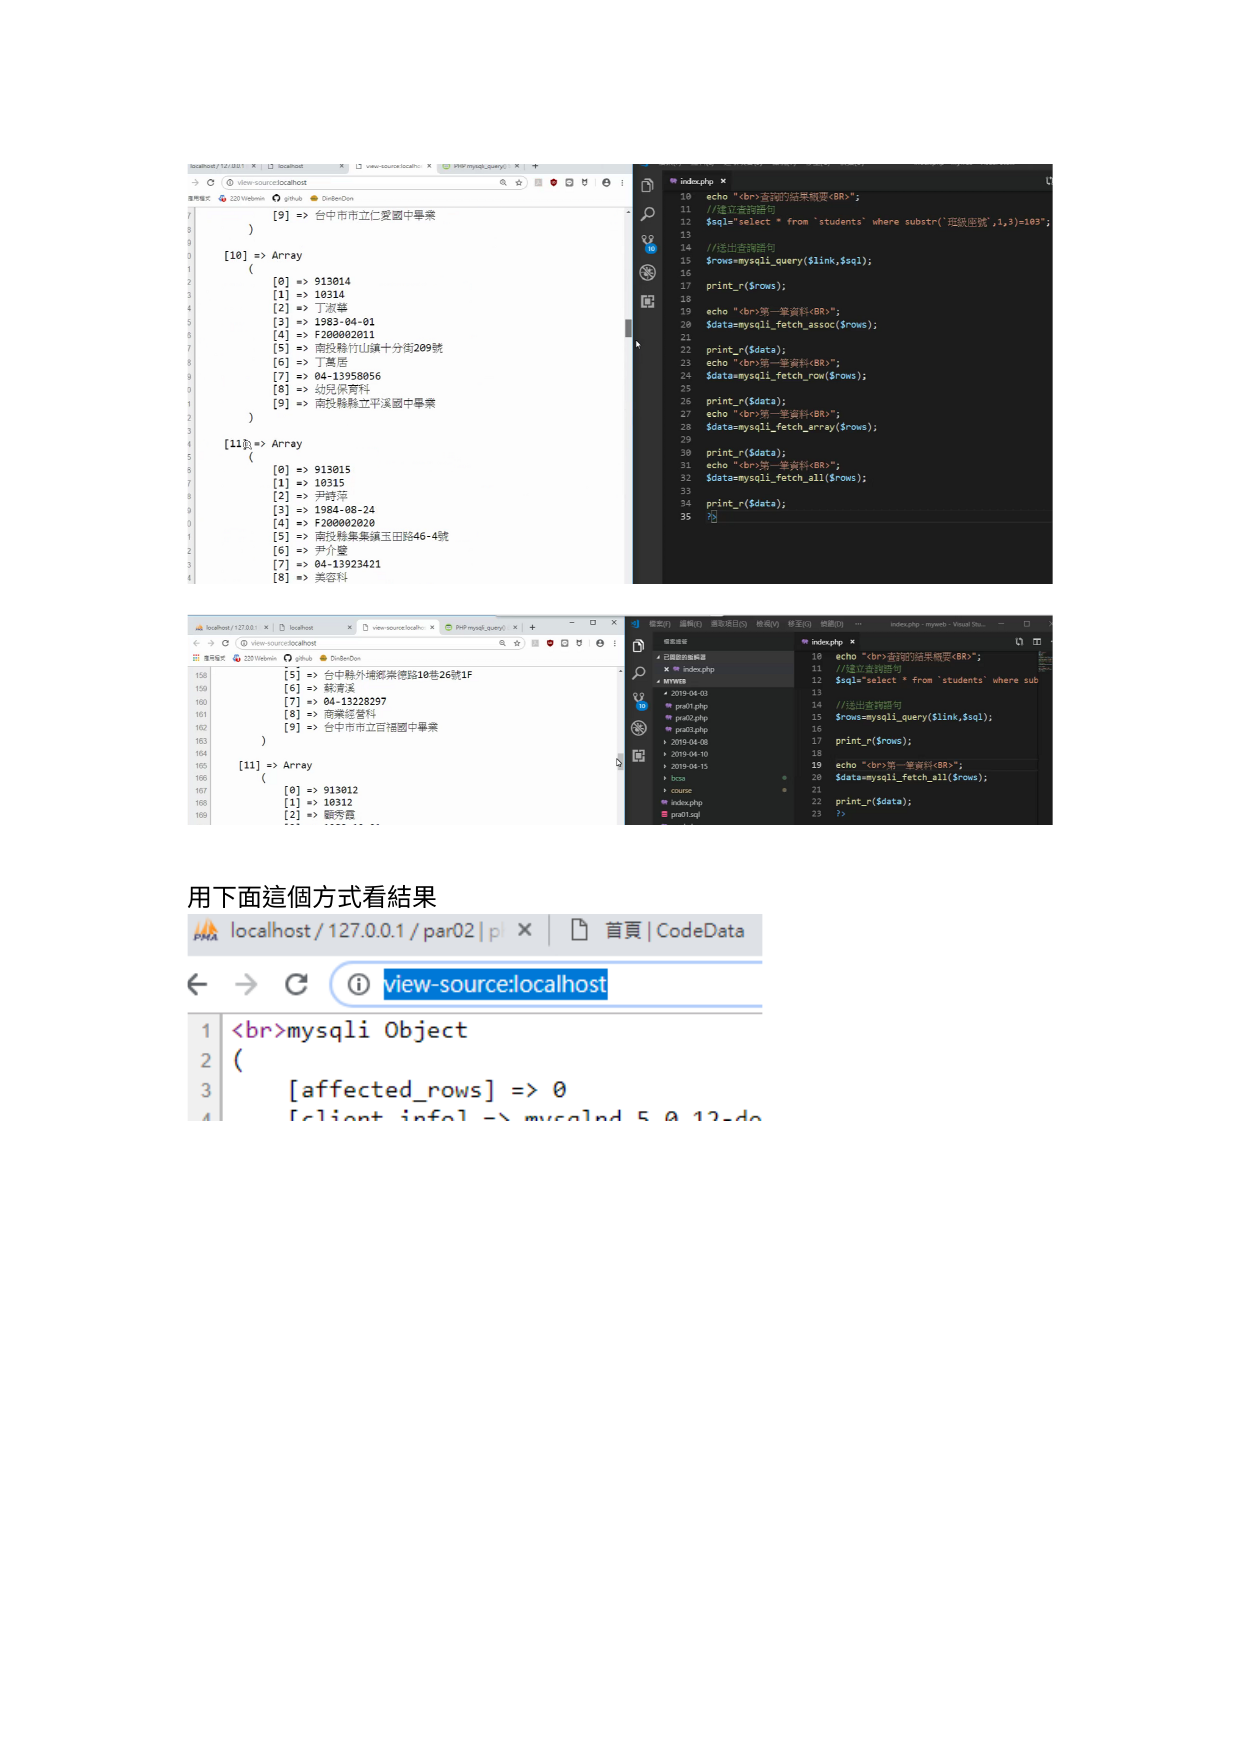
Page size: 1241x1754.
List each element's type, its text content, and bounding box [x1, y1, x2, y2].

picture [187, 614, 1053, 825]
picture [187, 914, 763, 1121]
picture [187, 164, 1053, 584]
text 用下面這個方式看結果 [187, 877, 1053, 914]
